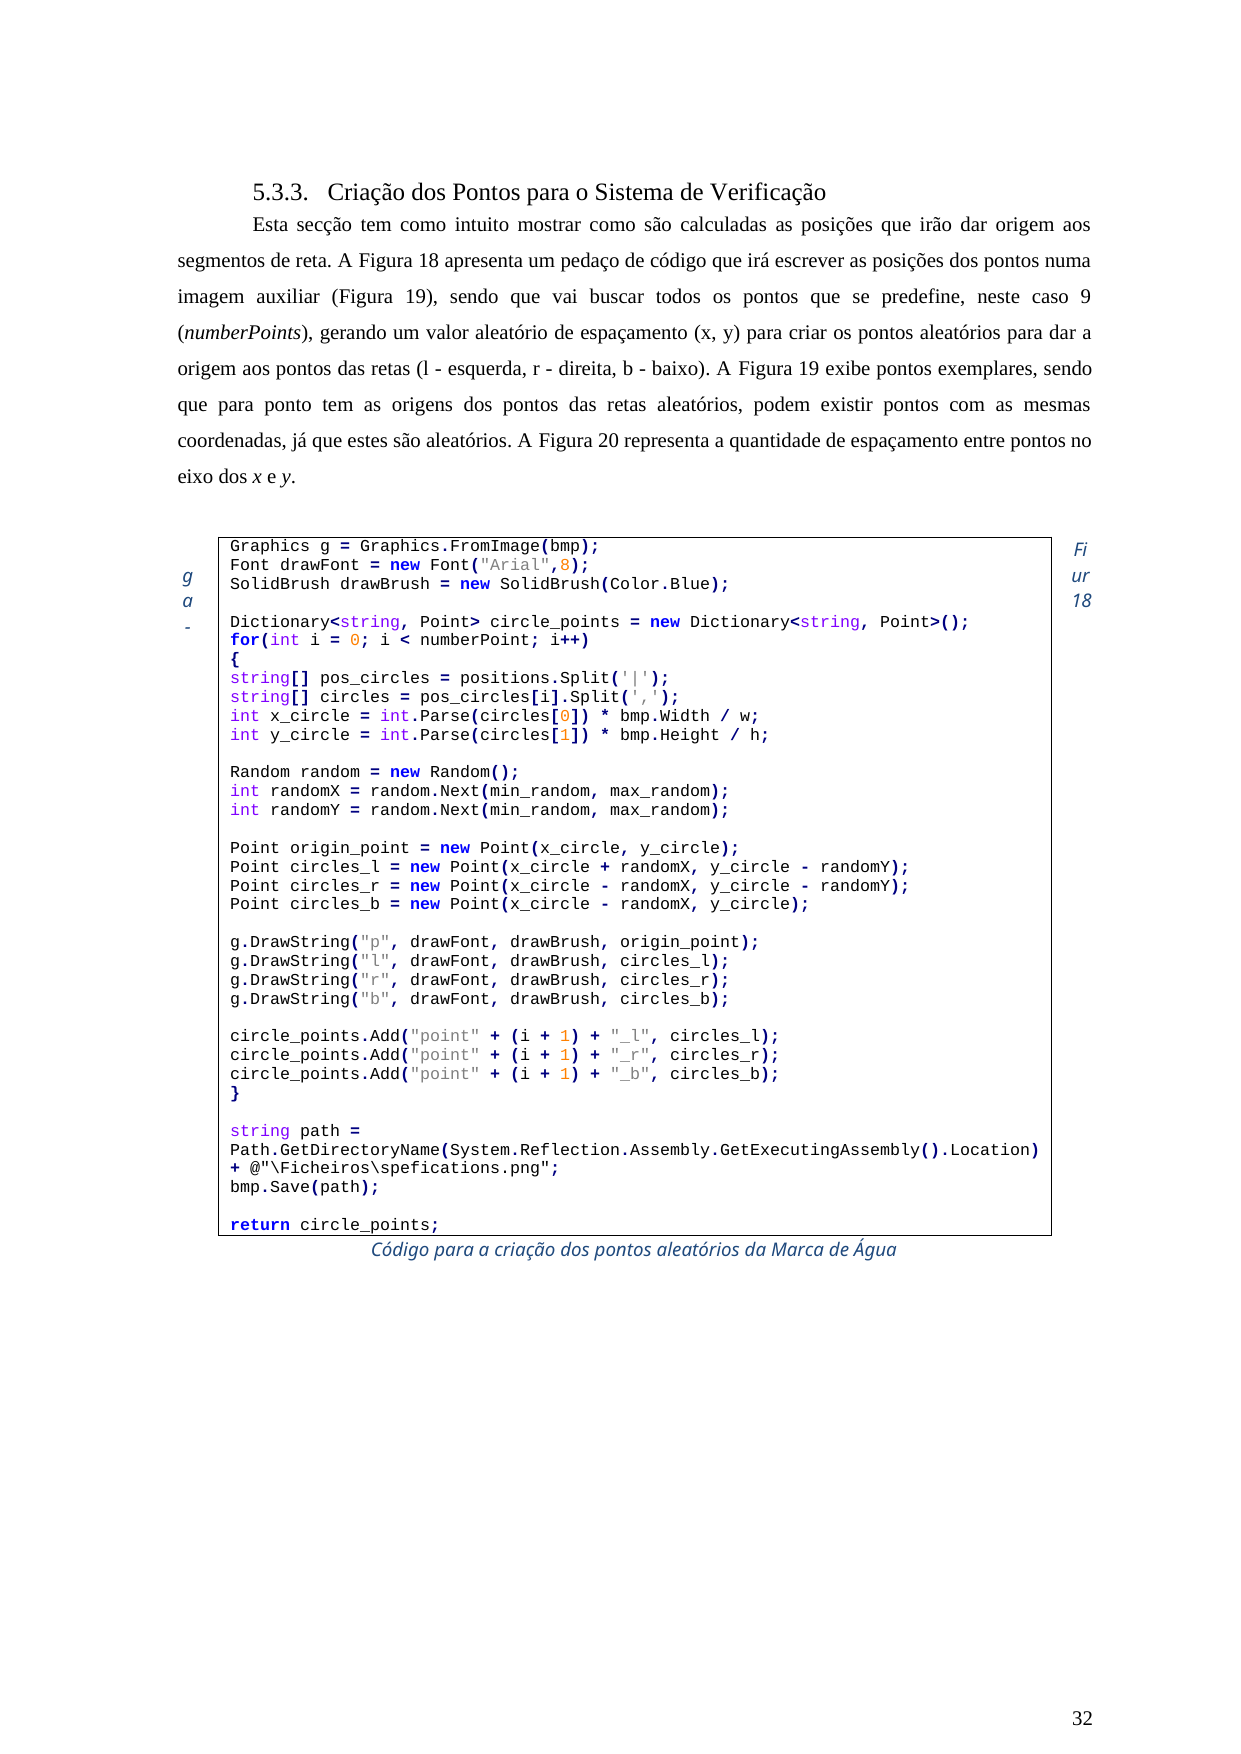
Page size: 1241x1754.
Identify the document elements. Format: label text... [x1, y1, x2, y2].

text Esta secção tem como intuito mostrar como são calculadas as posições que irão dar origem aos segmentos de reta. A Figura 18 apresenta um pedaço de código que irá escrever as posições dos pontos numa imagem auxiliar (Figura 19), sendo que vai buscar todos os pontos que se predefine, neste caso 9 (numberPoints), gerando um valor aleatório de espaçamento (x, y) para criar os pontos aleatórios para dar a origem aos pontos das retas (l - esquerda, r - direita, b - baixo). A Figura 19 exibe pontos exemplares, sendo que para ponto tem as origens dos pontos das retas aleatórios, podem existir pontos com as mesmas coordenadas, já que estes são aleatórios. A Figura 20 representa a quantidade de espaçamento entre pontos no eixo dos x e y. [177, 212, 1092, 488]
text Figura 18 - Código para a criação dos pontos aleatórios da Marca de Água [177, 537, 1092, 1262]
subtitle 5.3.3. Criação dos Pontos para o Sistema de Verificação [177, 177, 1092, 206]
table_header Graphics g = Graphics.FromImage(bmp); Font drawFont = new Font("Arial",8); SolidBrush drawBrush = new SolidBrush(Color.Blue); Dictionary<string, Point> circle_points = new Dictionary<string, Point>(); for(int i = 0; i < numberPoint; i++) { string[] pos_circles = positions.Split('|'); string[] circles = pos_circles[i].Split(','); int x_circle = int.Parse(circles[0]) * bmp.Width / w; int y_circle = int.Parse(circles[1]) * bmp.Height / h; Random random = new Random(); int randomX = random.Next(min_random, max_random); int randomY = random.Next(min_random, max_random); Point origin_point = new Point(x_circle, y_circle); Point circles_l = new Point(x_circle + randomX, y_circle - randomY); Point circles_r = new Point(x_circle - randomX, y_circle - randomY); Point circles_b = new Point(x_circle - randomX, y_circle); g.DrawString("p", drawFont, drawBrush, origin_point); g.DrawString("l", drawFont, drawBrush, circles_l); g.DrawString("r", drawFont, drawBrush, circles_r); g.DrawString("b", drawFont, drawBrush, circles_b); circle_points.Add("point" + (i + 1) + "_l", circles_l); circle_points.Add("point" + (i + 1) + "_r", circles_r); circle_points.Add("point" + (i + 1) + "_b", circles_b); } string path = Path.GetDirectoryName(System.Reflection.Assembly.GetExecutingAssembly().Location) + @"\Ficheiros\spefications.png"; bmp.Save(path); return circle_points; [219, 538, 1051, 1235]
